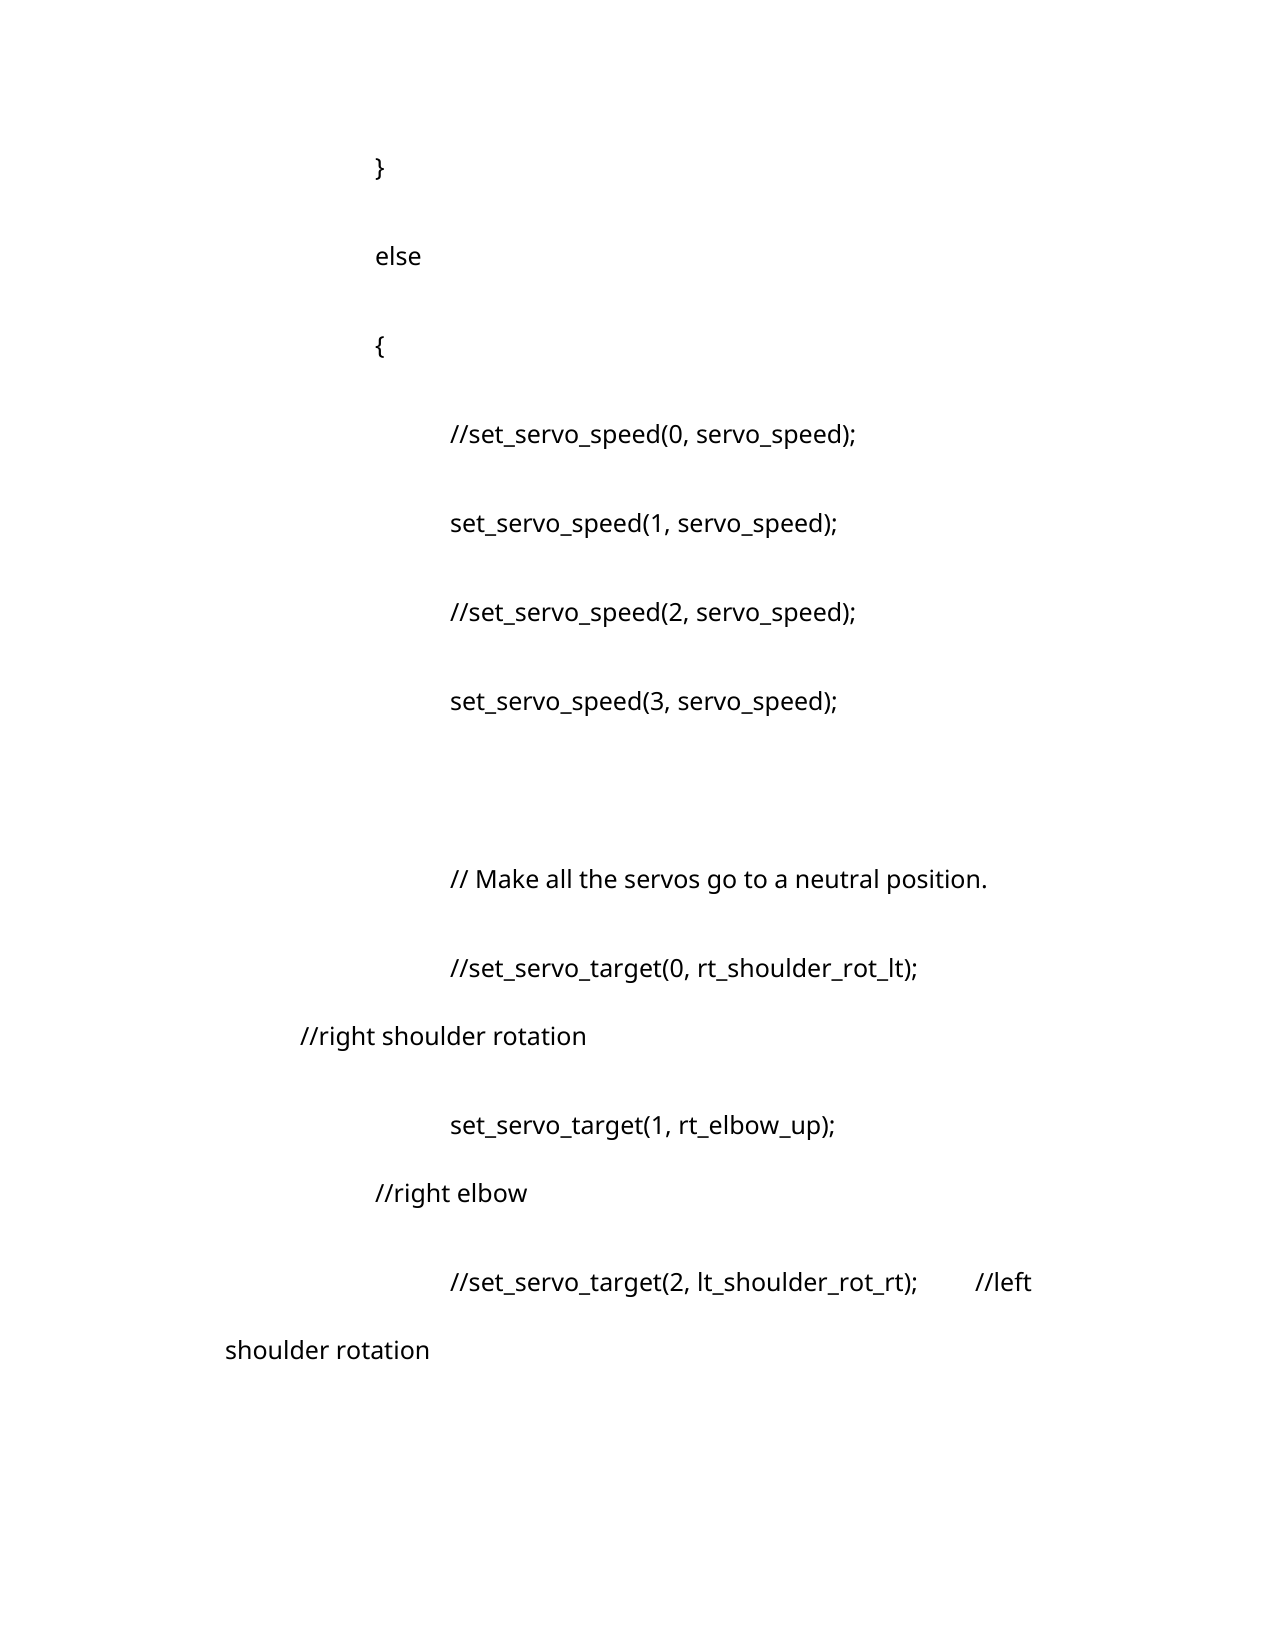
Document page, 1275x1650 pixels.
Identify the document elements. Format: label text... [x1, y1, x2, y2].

text //set_servo_target(2, lt_shoulder_rot_rt); //left shoulder rotation [225, 1265, 1050, 1367]
text // Make all the servos go to a neutral position. [225, 862, 1050, 896]
text //set_servo_speed(2, servo_speed); [225, 595, 1050, 629]
text //set_servo_target(0, rt_shoulder_rot_lt); //right shoulder rotation [225, 951, 1050, 1053]
text set_servo_speed(3, servo_speed); [225, 684, 1050, 718]
text { [225, 328, 1050, 362]
text } [225, 150, 1050, 184]
text set_servo_target(1, rt_elbow_up); //right elbow [225, 1108, 1050, 1210]
text else [225, 239, 1050, 273]
text set_servo_speed(1, servo_speed); [225, 506, 1050, 540]
text //set_servo_speed(0, servo_speed); [225, 417, 1050, 451]
